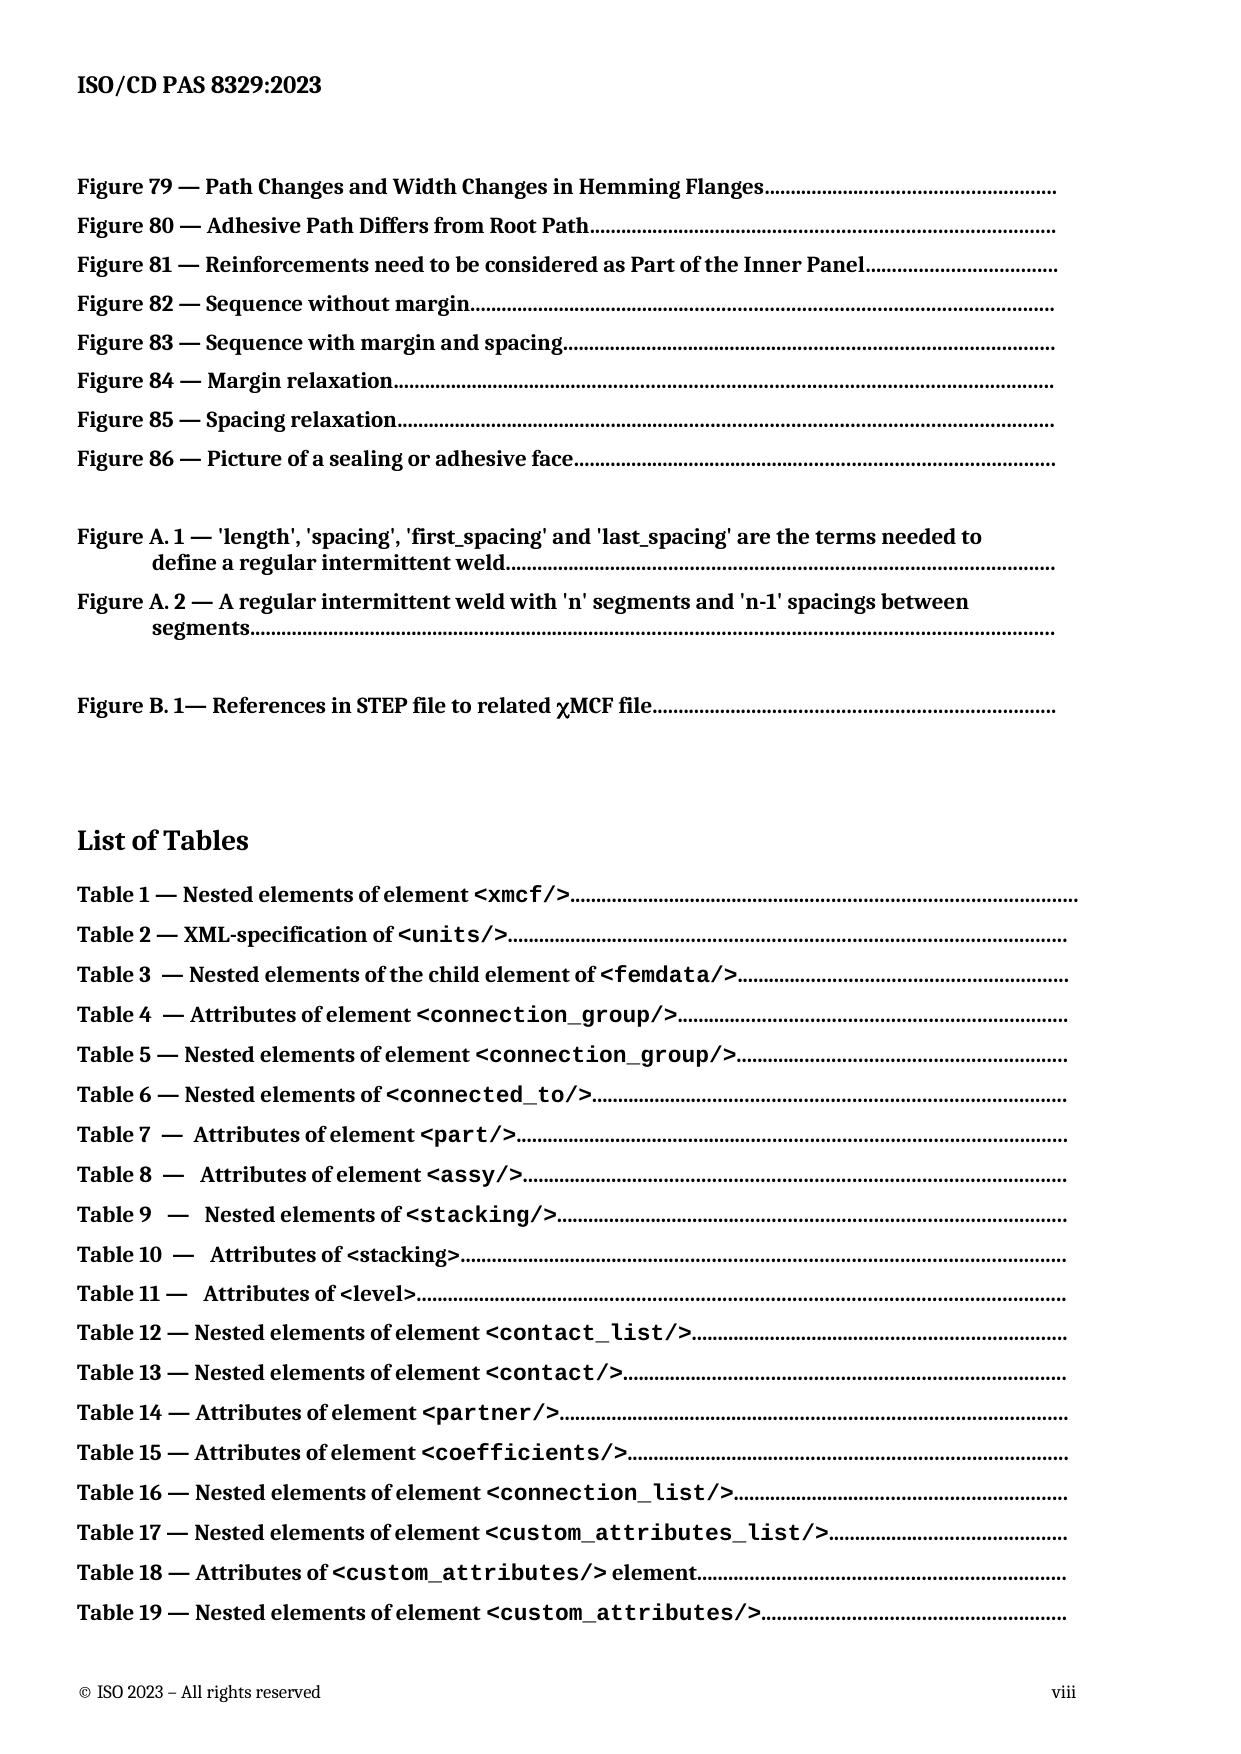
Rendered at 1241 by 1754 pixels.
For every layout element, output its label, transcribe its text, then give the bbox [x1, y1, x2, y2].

text Table 5 — Nested elements of element <connection_group/> 14 [77, 1042, 1040, 1070]
text Table 18 — Attributes of <custom_attributes/> element 26 [77, 1560, 1040, 1587]
text Table 2 — XML-specification of <units/> 10 [77, 922, 1040, 950]
text Table 14 — Attributes of element <partner/> 21 [77, 1400, 1040, 1427]
text List of Tables [77, 825, 1092, 857]
text Table 9 — Nested elements of <stacking/> 18 [77, 1202, 1040, 1230]
text Table 19 — Nested elements of element <custom_attributes/> 26 [77, 1600, 1040, 1627]
text Table 11 — Attributes of <level> 18 [77, 1281, 1040, 1307]
text Table 7 — Attributes of element <part/> 15 [77, 1122, 1040, 1150]
text Figure 85 — Spacing relaxation 140 [77, 407, 1040, 433]
text Table 3 — Nested elements of the child element of <femdata/> 12 [77, 962, 1040, 990]
text Figure 79 — Path Changes and Width Changes in Hemming Flanges 136 [77, 174, 1040, 200]
text Table 17 — Nested elements of element <custom_attributes_list/> 26 [77, 1520, 1040, 1547]
text Table 8 — Attributes of element <assy/> 16 [77, 1162, 1040, 1190]
text Figure 80 — Adhesive Path Differs from Root Path 136 [77, 213, 1040, 239]
text Table 12 — Nested elements of element <contact_list/> 20 [77, 1320, 1040, 1347]
text Table 10 — Attributes of <stacking> 18 [77, 1242, 1040, 1269]
text Table 16 — Nested elements of element <connection_list/> 22 [77, 1480, 1040, 1507]
text Figure A. 2 — A regular intermittent weld with 'n' segments and 'n-1' spacings between segments. 147 [77, 589, 1040, 641]
text Table 4 — Attributes of element <connection_group/> 13 [77, 1002, 1040, 1030]
text Figure 82 — Sequence without margin 140 [77, 290, 1040, 317]
text Figure 86 — Picture of a sealing or adhesive face 145 [77, 446, 1040, 472]
text Table 6 — Nested elements of <connected_to/> 14 [77, 1082, 1040, 1110]
text Figure 81 — Reinforcements need to be considered as Part of the Inner Panel 137 [77, 252, 1040, 278]
text Table 15 — Attributes of element <coefficients/> 21 [77, 1440, 1040, 1467]
text Figure A. 1 — 'length', 'spacing', 'first_spacing' and 'last_spacing' are the terms needed to define a regular intermittent weld. 147 [77, 523, 1040, 576]
text Figure B. 1— References in STEP file to related MCF file 150 [77, 693, 1040, 719]
text Table 1 — Nested elements of element <xmcf/> 9 [77, 882, 1040, 910]
text Figure 83 — Sequence with margin and spacing 140 [77, 329, 1040, 356]
text Figure 84 — Margin relaxation 140 [77, 368, 1040, 394]
text Table 13 — Nested elements of element <contact/> 20 [77, 1360, 1040, 1387]
